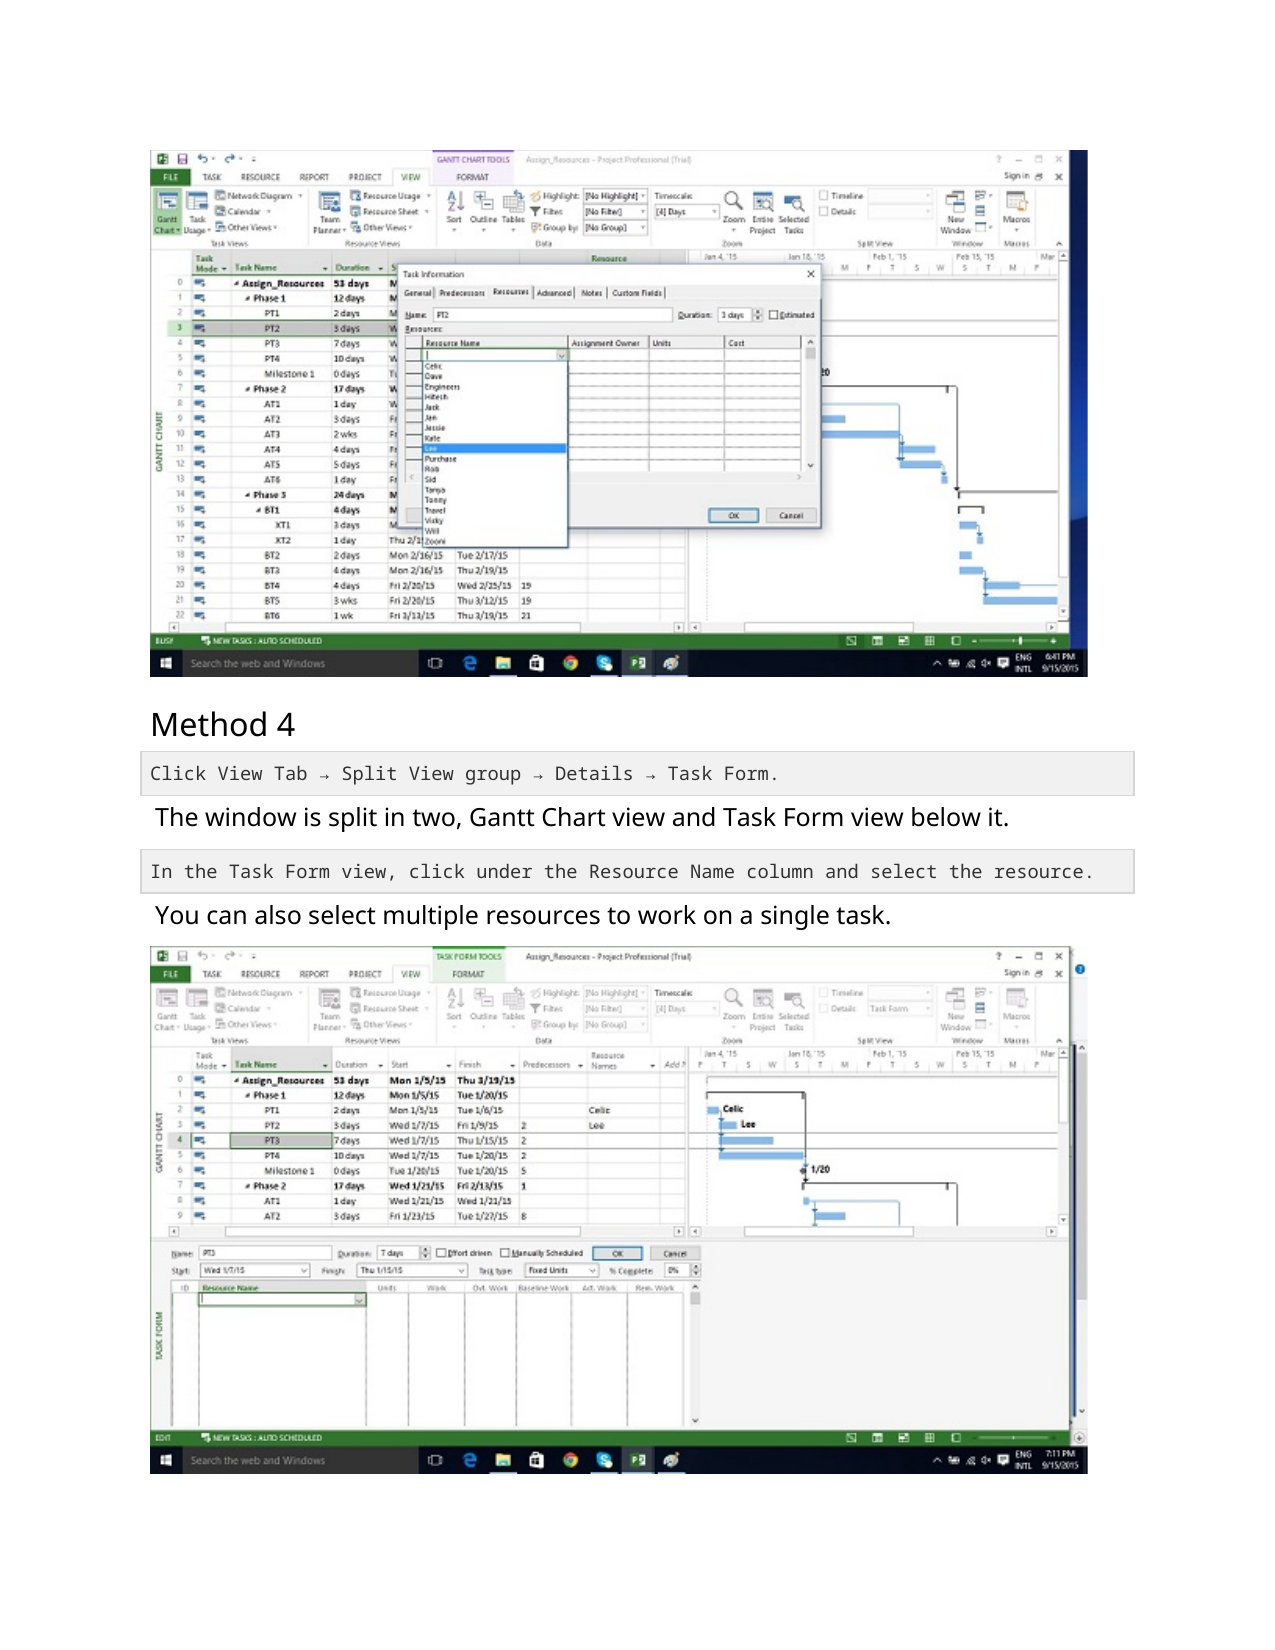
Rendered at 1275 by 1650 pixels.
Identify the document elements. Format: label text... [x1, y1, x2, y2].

text The window is split in two, Gantt Chart view and Task Form view below it. [155, 796, 1120, 834]
text In the Task Form view, click under the Resource Name column and select the resource. [142, 850, 1133, 892]
text Click View Tab → Split View group → Details → Task Form. [142, 752, 1133, 795]
picture [150, 150, 1088, 677]
picture [150, 946, 1088, 1474]
text You can also select multiple resources to work on a single task. [155, 894, 1120, 931]
subtitle Method 4 [150, 702, 1120, 746]
